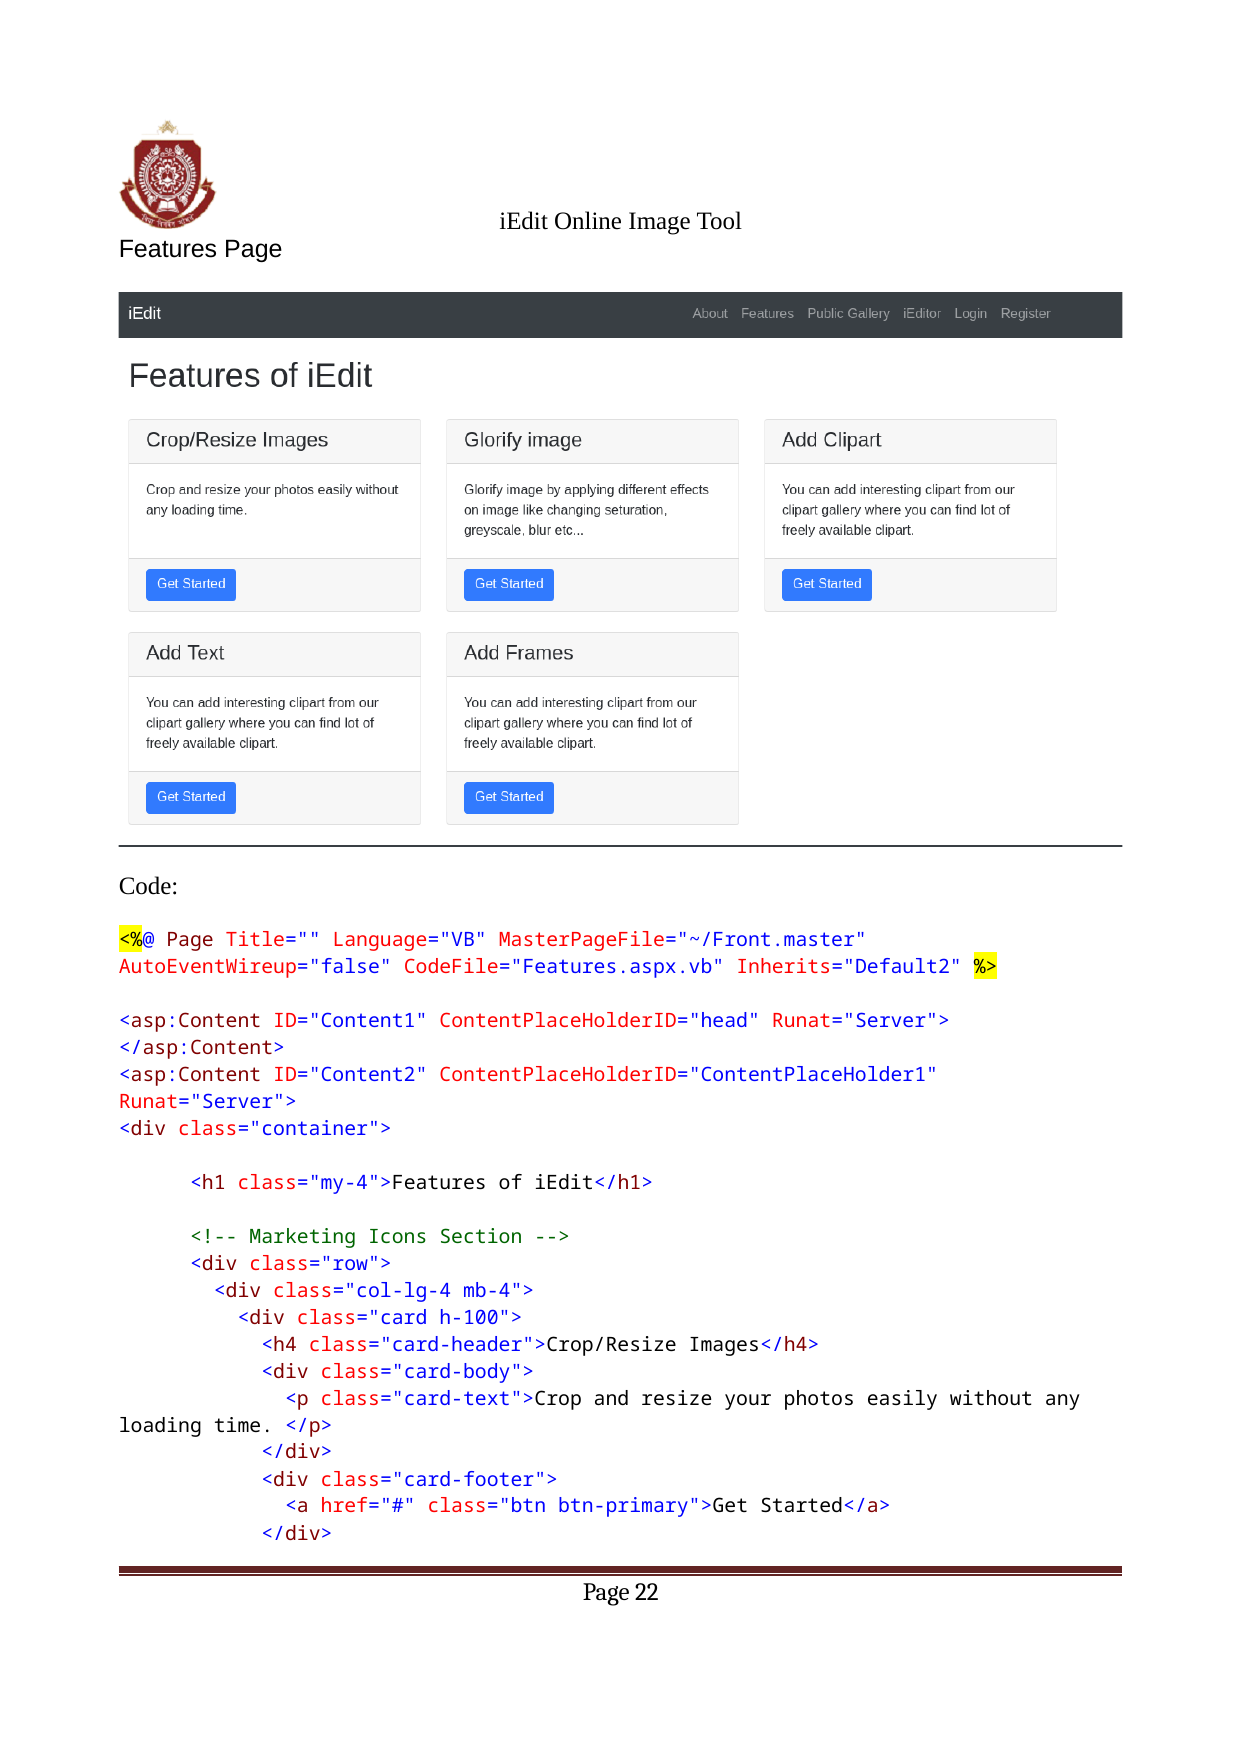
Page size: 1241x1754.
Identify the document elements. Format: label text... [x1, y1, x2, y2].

text </asp:Content> [118, 1033, 1122, 1060]
text Features Page [118, 234, 1122, 263]
text <a href="#" class="btn btn-primary">Get Started</a> [118, 1492, 1122, 1519]
text <div class="card-body"> [118, 1357, 1122, 1384]
text <div class="row"> [118, 1249, 1122, 1276]
text <h1 class="my-4">Features of iEdit</h1> [118, 1168, 1122, 1195]
text <%@ Page Title="" Language="VB" MasterPageFile="~/Front.master" AutoEventWireup="false" CodeFile="Features.aspx.vb" Inherits="Default2" %> [118, 925, 1122, 979]
text <div class="card-footer"> [118, 1465, 1122, 1492]
text <p class="card-text">Crop and resize your photos easily without any loading time. </p> [118, 1384, 1122, 1438]
text <div class="card h-100"> [118, 1303, 1122, 1330]
text <h4 class="card-header">Crop/Resize Images</h4> [118, 1330, 1122, 1357]
text </div> [118, 1438, 1122, 1465]
text <!-- Marketing Icons Section --> [118, 1222, 1122, 1249]
text </div> [118, 1519, 1122, 1546]
text <div class="col-lg-4 mb-4"> [118, 1276, 1122, 1303]
text <asp:Content ID="Content2" ContentPlaceHolderID="ContentPlaceHolder1" Runat="Server"> [118, 1060, 1122, 1114]
text <asp:Content ID="Content1" ContentPlaceHolderID="head" Runat="Server"> [118, 1006, 1122, 1033]
picture [118, 118, 224, 229]
picture [118, 292, 1123, 847]
text Code: [118, 871, 1122, 900]
text <div class="container"> [118, 1114, 1122, 1141]
